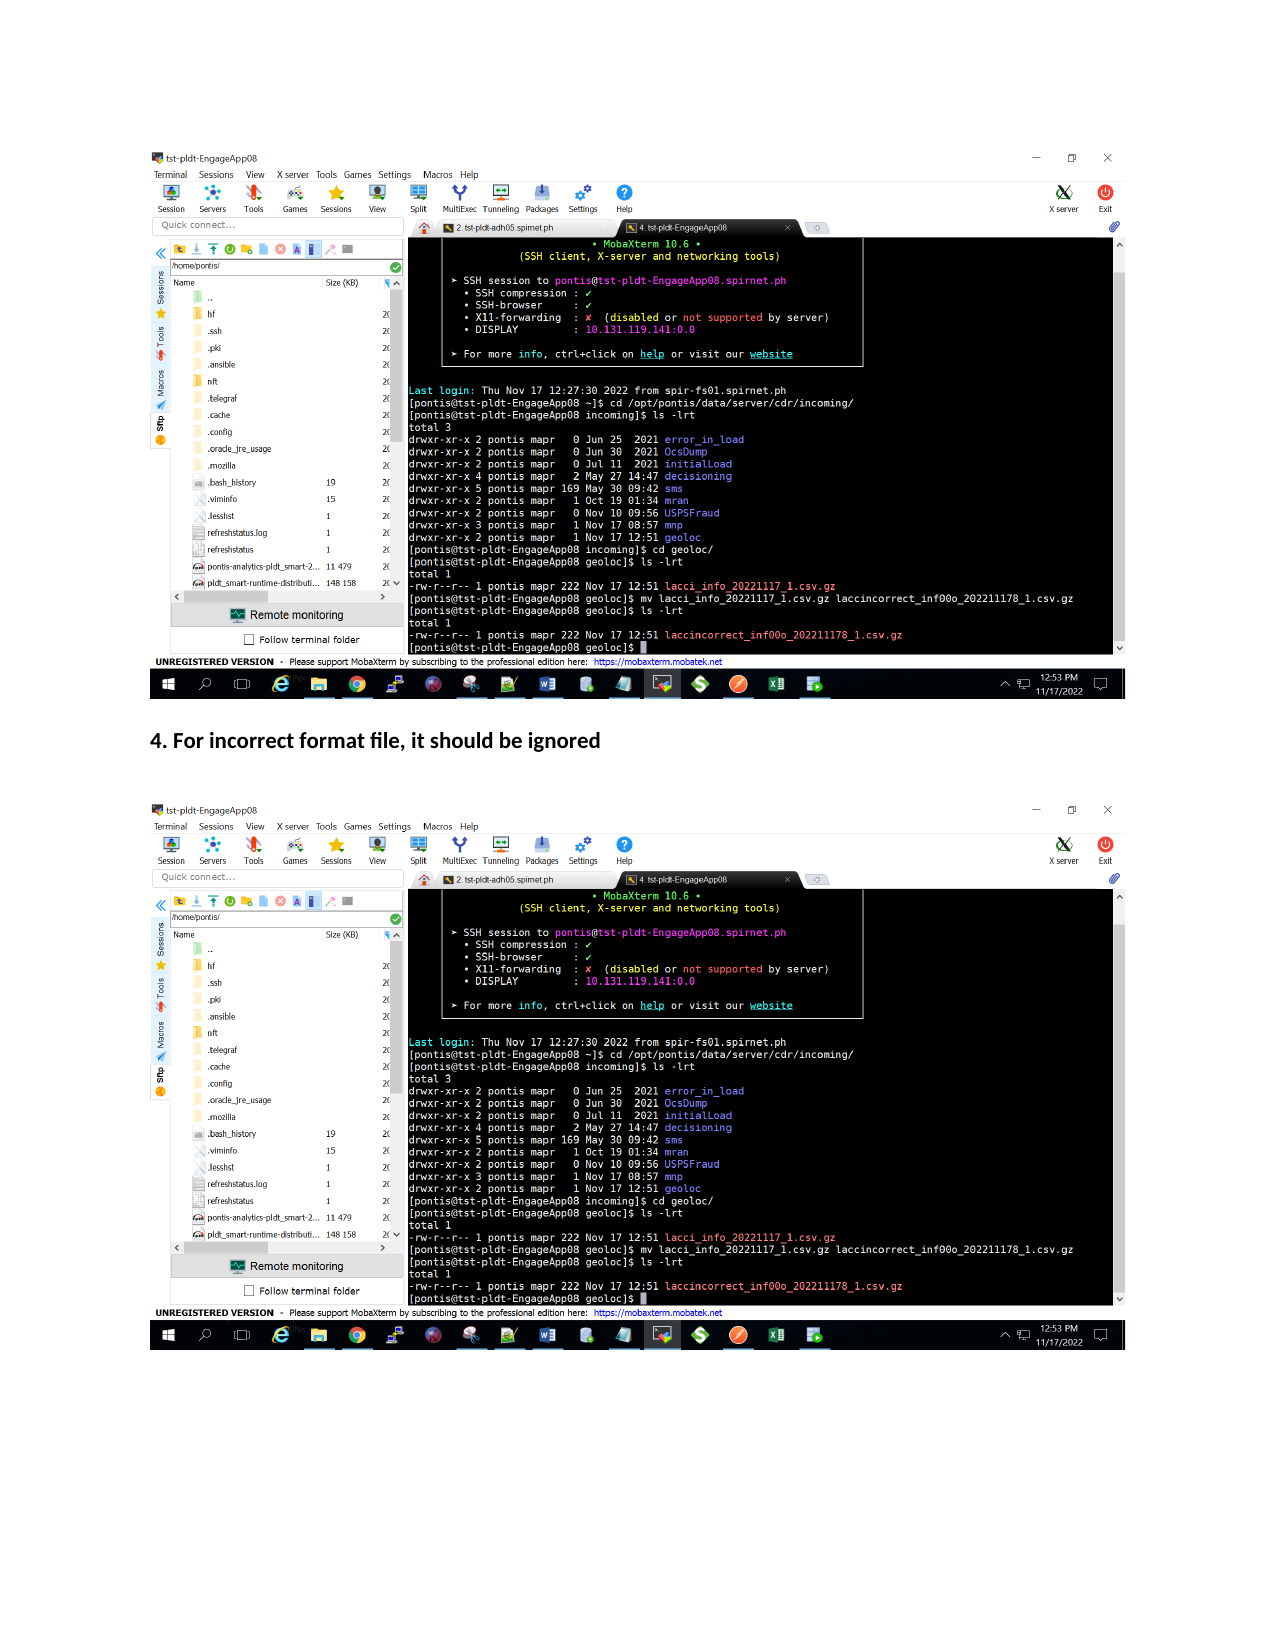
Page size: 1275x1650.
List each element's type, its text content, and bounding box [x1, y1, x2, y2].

text 4. For incorrect format file, it should be ignored [150, 726, 1125, 754]
picture [150, 150, 1125, 699]
picture [150, 801, 1125, 1350]
